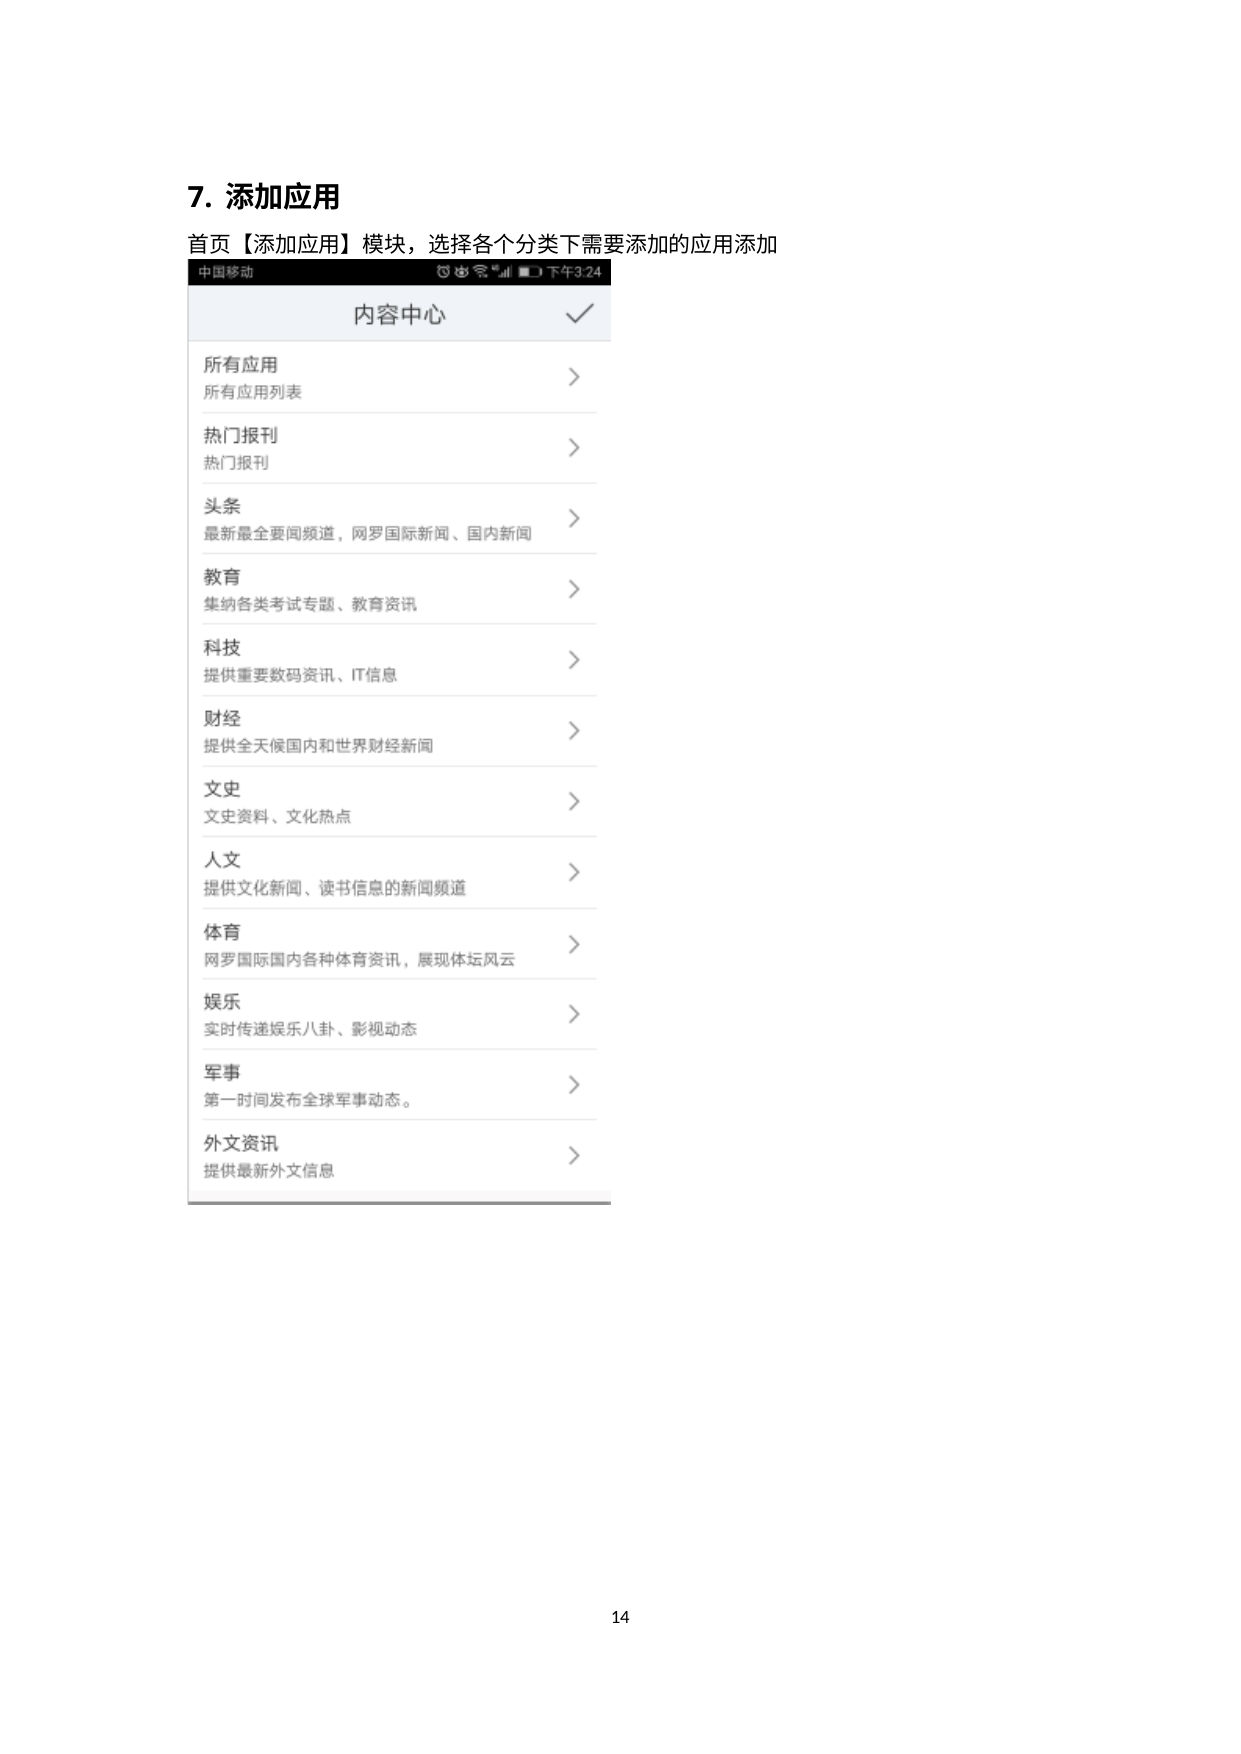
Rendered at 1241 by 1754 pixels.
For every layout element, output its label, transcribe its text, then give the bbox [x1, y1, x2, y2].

picture [187, 259, 611, 1205]
text 首页【添加应用】模块，选择各个分类下需要添加的应用添加 [187, 227, 1053, 259]
list 添加应用 [187, 162, 1053, 227]
